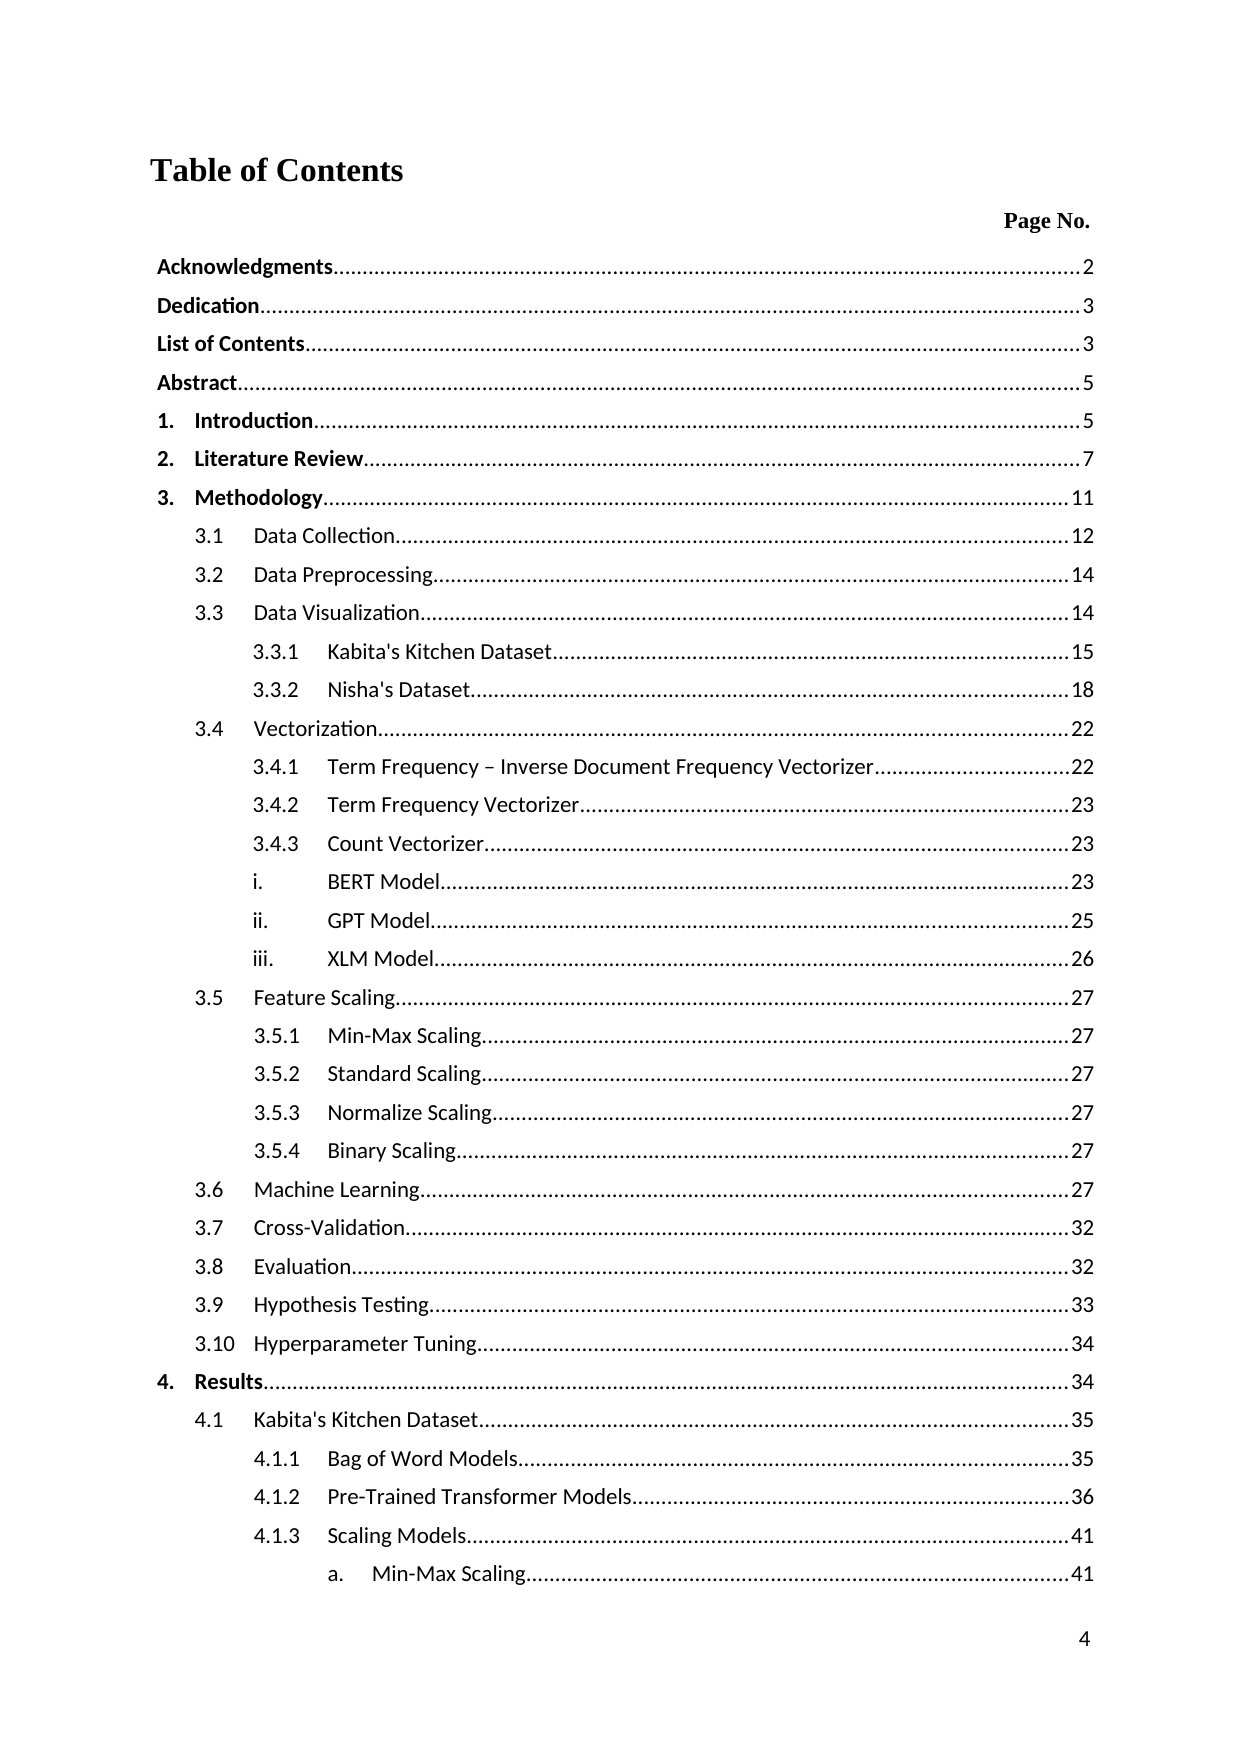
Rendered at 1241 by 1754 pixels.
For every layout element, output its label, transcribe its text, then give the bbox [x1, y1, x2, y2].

list Standard Scaling 27 [253, 1059, 1090, 1088]
list Hypothesis Testing 33 [194, 1290, 1090, 1318]
list Bag of Word Models 35 [253, 1444, 1090, 1472]
list Min-Max Scaling 27 [253, 1021, 1090, 1049]
list Normalize Scaling 27 [253, 1098, 1090, 1126]
list Data Preprocessing 14 [194, 560, 1090, 588]
text Results 34 [157, 1367, 1090, 1395]
list XLM Model 26 [252, 944, 1090, 972]
list Dedication 3 [157, 291, 1090, 319]
list Kabita's Kitchen Dataset 35 [194, 1406, 1090, 1433]
list BERT Model 23 [252, 867, 1090, 895]
text Page No. [150, 207, 1090, 234]
list Min-Max Scaling 41 [327, 1559, 1090, 1587]
list List of Contents 3 [157, 329, 1090, 357]
text Literature Review 7 [157, 444, 1090, 473]
subtitle Table of Contents [150, 150, 1090, 188]
list Binary Scaling 27 [253, 1136, 1090, 1164]
list Abstract 5 [157, 368, 1090, 396]
text Introduction 5 [157, 406, 1090, 434]
list Data Visualization 14 [194, 598, 1090, 626]
list Term Frequency Vectorizer 23 [252, 791, 1090, 818]
list Pre-Trained Transformer Models 36 [253, 1482, 1090, 1510]
list Count Vectorizer 23 [252, 829, 1090, 857]
list Data Collection 12 [194, 521, 1090, 549]
list Vectorization 22 [194, 714, 1090, 742]
list Term Frequency – Inverse Document Frequency Vectorizer 22 [252, 752, 1090, 780]
list Cross-Validation 32 [194, 1213, 1090, 1241]
list Nisha's Dataset 18 [252, 675, 1090, 703]
list Hyperparameter Tuning 34 [194, 1329, 1090, 1357]
list Acknowledgments 2 [157, 252, 1090, 280]
list Machine Learning 27 [194, 1175, 1090, 1203]
text Methodology 11 [157, 483, 1090, 511]
list Evaluation 32 [194, 1252, 1090, 1280]
list GPT Model 25 [252, 906, 1090, 934]
list Kabita's Kitchen Dataset 15 [252, 637, 1090, 665]
list Feature Scaling 27 [194, 983, 1090, 1011]
list Scaling Models 41 [253, 1521, 1090, 1549]
